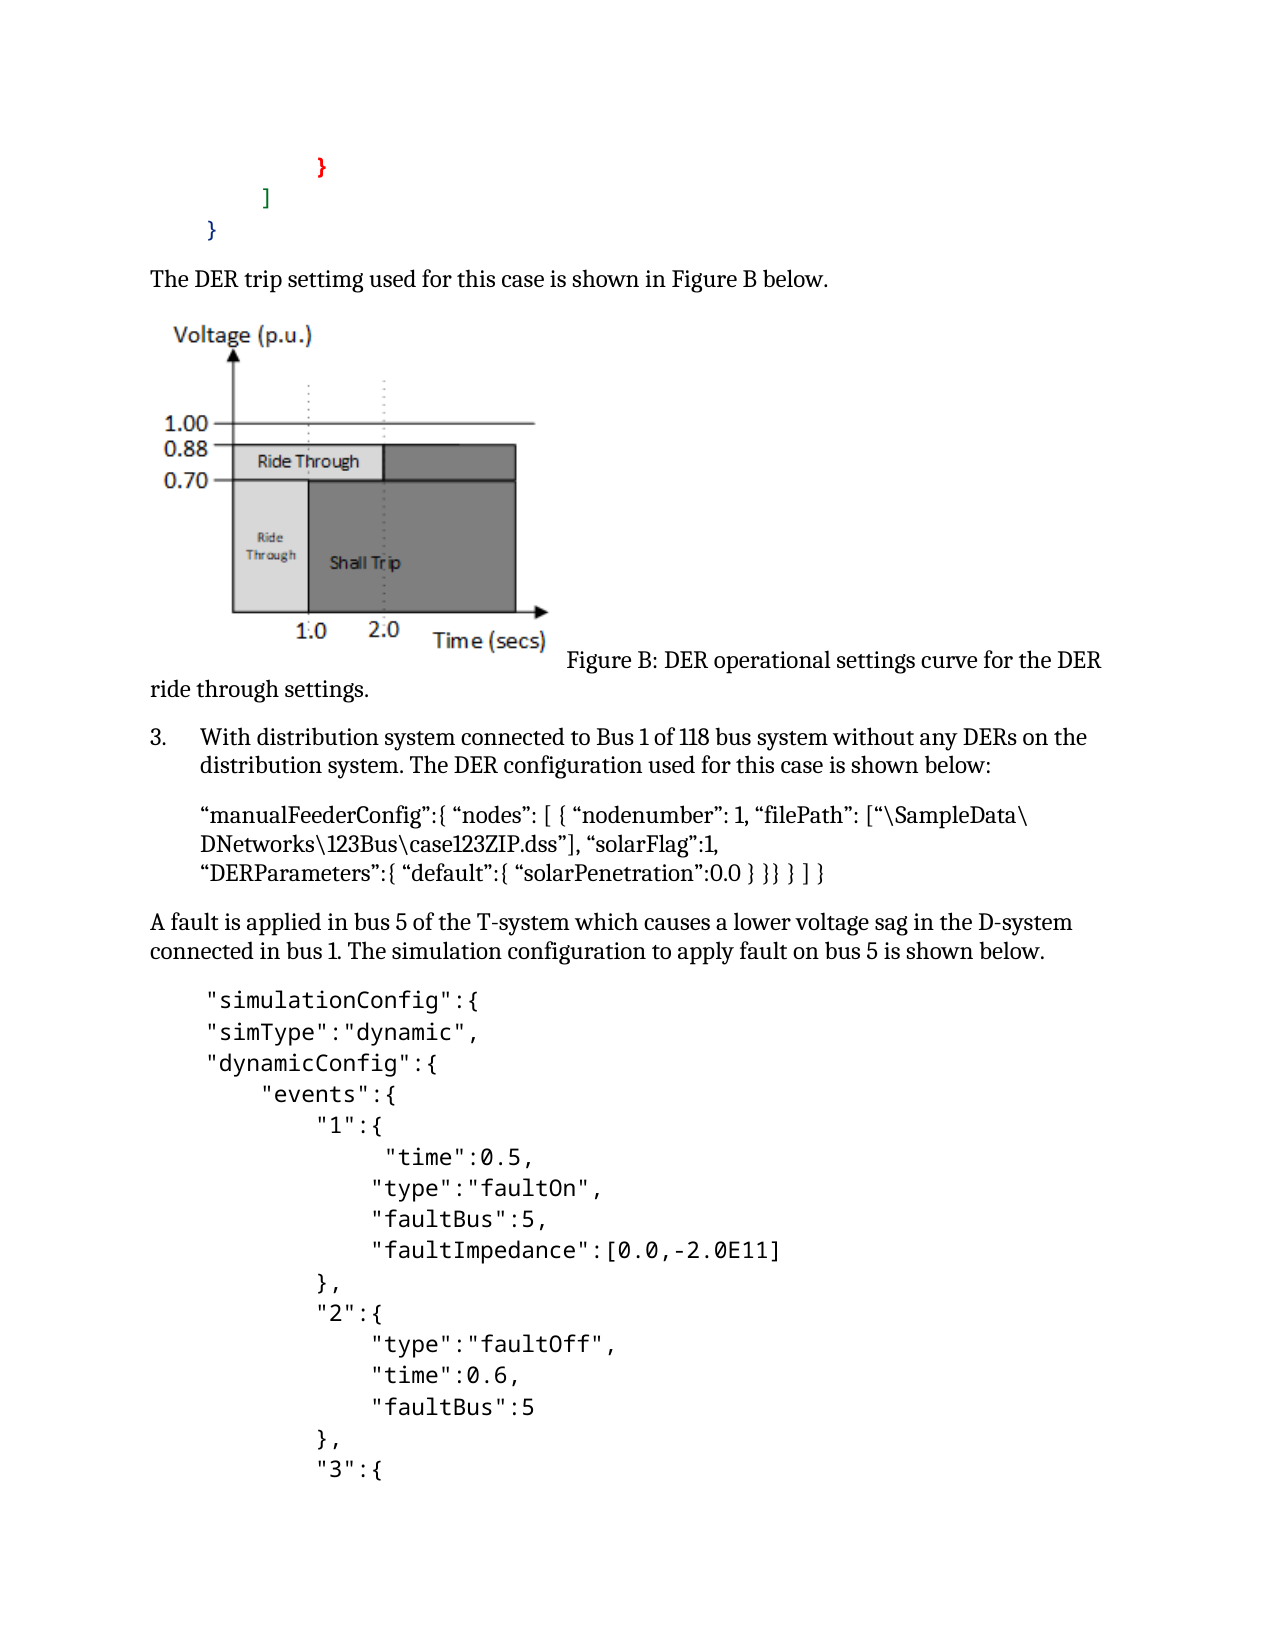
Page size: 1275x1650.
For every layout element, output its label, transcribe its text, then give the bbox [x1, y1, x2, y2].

text The DER trip settimg used for this case is shown in Figure B below. [150, 264, 1125, 293]
list “manualFeederConfig”:{ “nodes”: [ { “nodenumber”: 1, “filePath”: [“\SampleData\DNetworks\123Bus\case123ZIP.dss”], “solarFlag”:1, “DERParameters”:{ “default”:{ “solarPenetration”:0.0 } }} } ] } [150, 801, 1125, 887]
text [150, 984, 1125, 1484]
picture [150, 312, 561, 669]
text A fault is applied in bus 5 of the T-system which causes a lower voltage sag in the D-system connected in bus 1. The simulation configuration to apply fault on bus 5 is shown below. [150, 908, 1125, 966]
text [150, 150, 1125, 244]
list With distribution system connected to Bus 1 of 118 bus system without any DERs on the distribution system. The DER configuration used for this case is shown below: [150, 723, 1125, 780]
